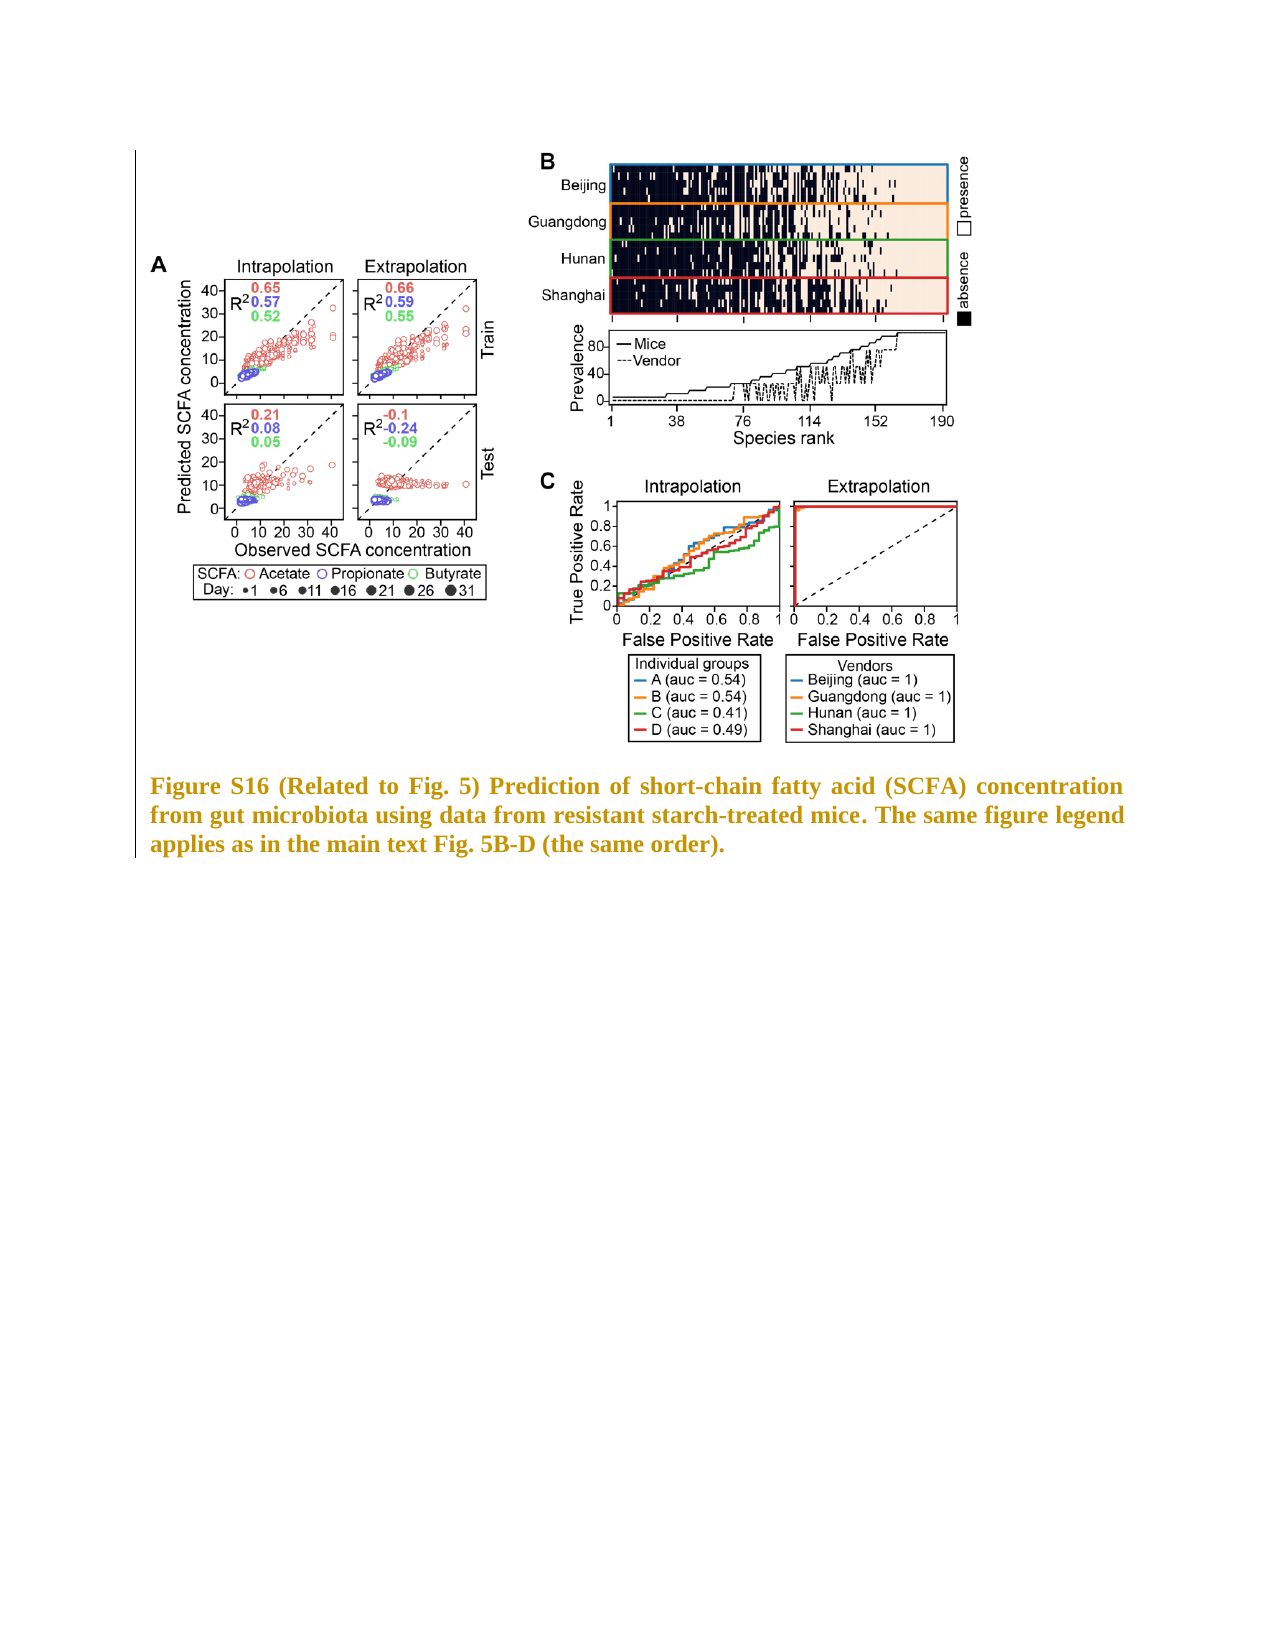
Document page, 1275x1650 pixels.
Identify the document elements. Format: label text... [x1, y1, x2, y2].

text Figure S16 (Related to Fig. 5) Prediction of short-chain fatty acid (SCFA) concentration from gut microbiota using data from resistant starch-treated mice. The same figure legend applies as in the main text Fig. 5B-D (the same order). [150, 771, 1125, 858]
picture [150, 150, 973, 743]
